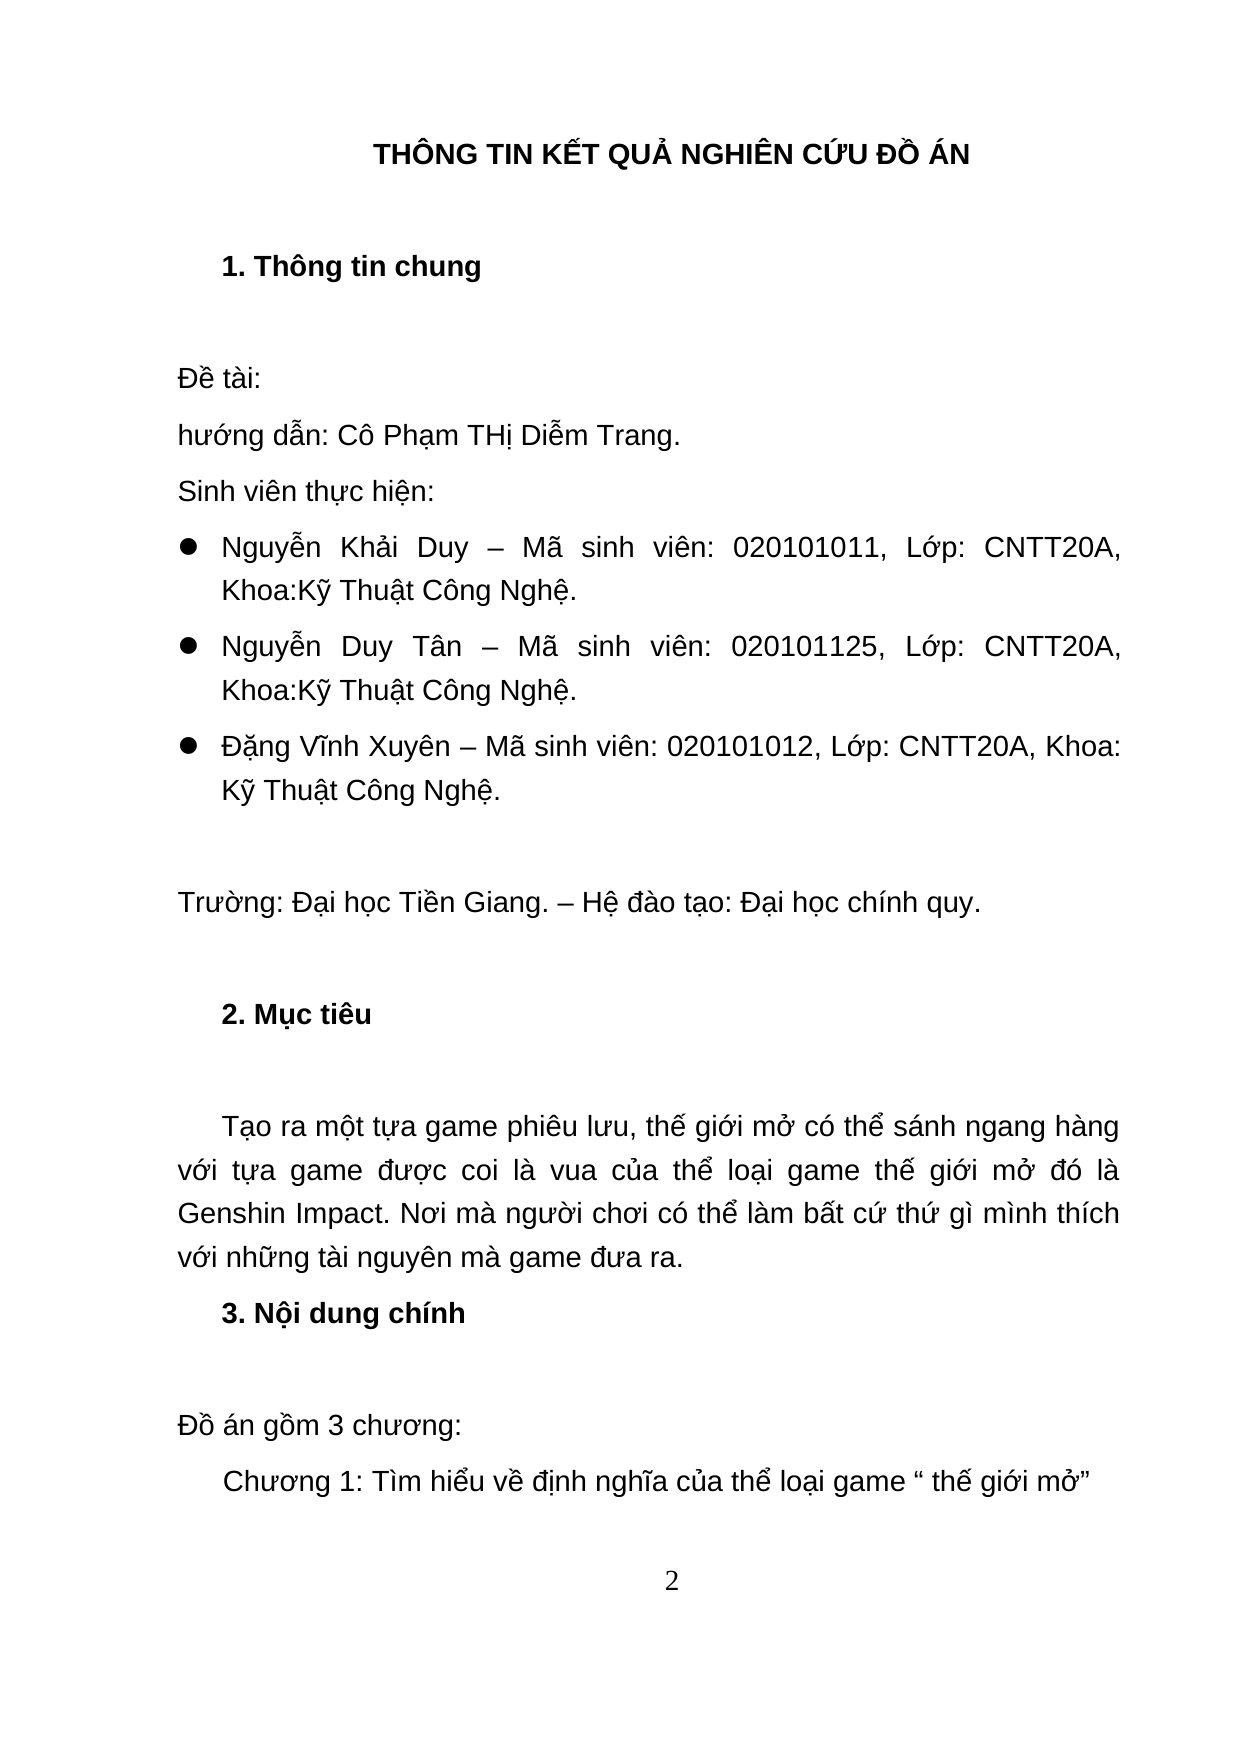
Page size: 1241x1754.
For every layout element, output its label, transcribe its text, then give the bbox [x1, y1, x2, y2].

text 2. Mục tiêu [177, 997, 1122, 1031]
text 1. Thông tin chung [177, 249, 1122, 283]
list Nguyễn Duy Tân – Mã sinh viên: 020101125, Lớp: CNTT20A, Khoa:Kỹ Thuật Công Nghệ. [177, 629, 1122, 707]
text hướng dẫn: Cô Phạm THị Diễm Trang. [177, 417, 1122, 451]
text Sinh viên thực hiện: [177, 473, 1122, 507]
list Nguyễn Khải Duy – Mã sinh viên: 020101011, Lớp: CNTT20A, Khoa:Kỹ Thuật Công Nghệ. [177, 529, 1122, 607]
text THÔNG TIN KẾT QUẢ NGHIÊN CỨU ĐỒ ÁN [177, 137, 1122, 171]
text Trường: Đại học Tiền Giang. – Hệ đào tạo: Đại học chính quy. [177, 885, 1122, 918]
text Chương 1: Tìm hiểu về định nghĩa của thể loại game “ thế giới mở” [178, 1464, 1122, 1497]
text Tạo ra một tựa game phiêu lưu, thế giới mở có thể sánh ngang hàng với tựa game được coi là vua của thể loại game thế giới mở đó là Genshin Impact. Nơi mà người chơi có thể làm bất cứ thứ gì mình thích với những tài nguyên mà game đưa ra. [177, 1109, 1122, 1273]
text Đề tài: [177, 361, 1122, 395]
list Đặng Vĩnh Xuyên – Mã sinh viên: 020101012, Lớp: CNTT20A, Khoa: Kỹ Thuật Công Nghệ. [177, 729, 1122, 806]
text Đồ án gồm 3 chương: [177, 1408, 1122, 1441]
text 3. Nội dung chính [177, 1296, 1122, 1329]
